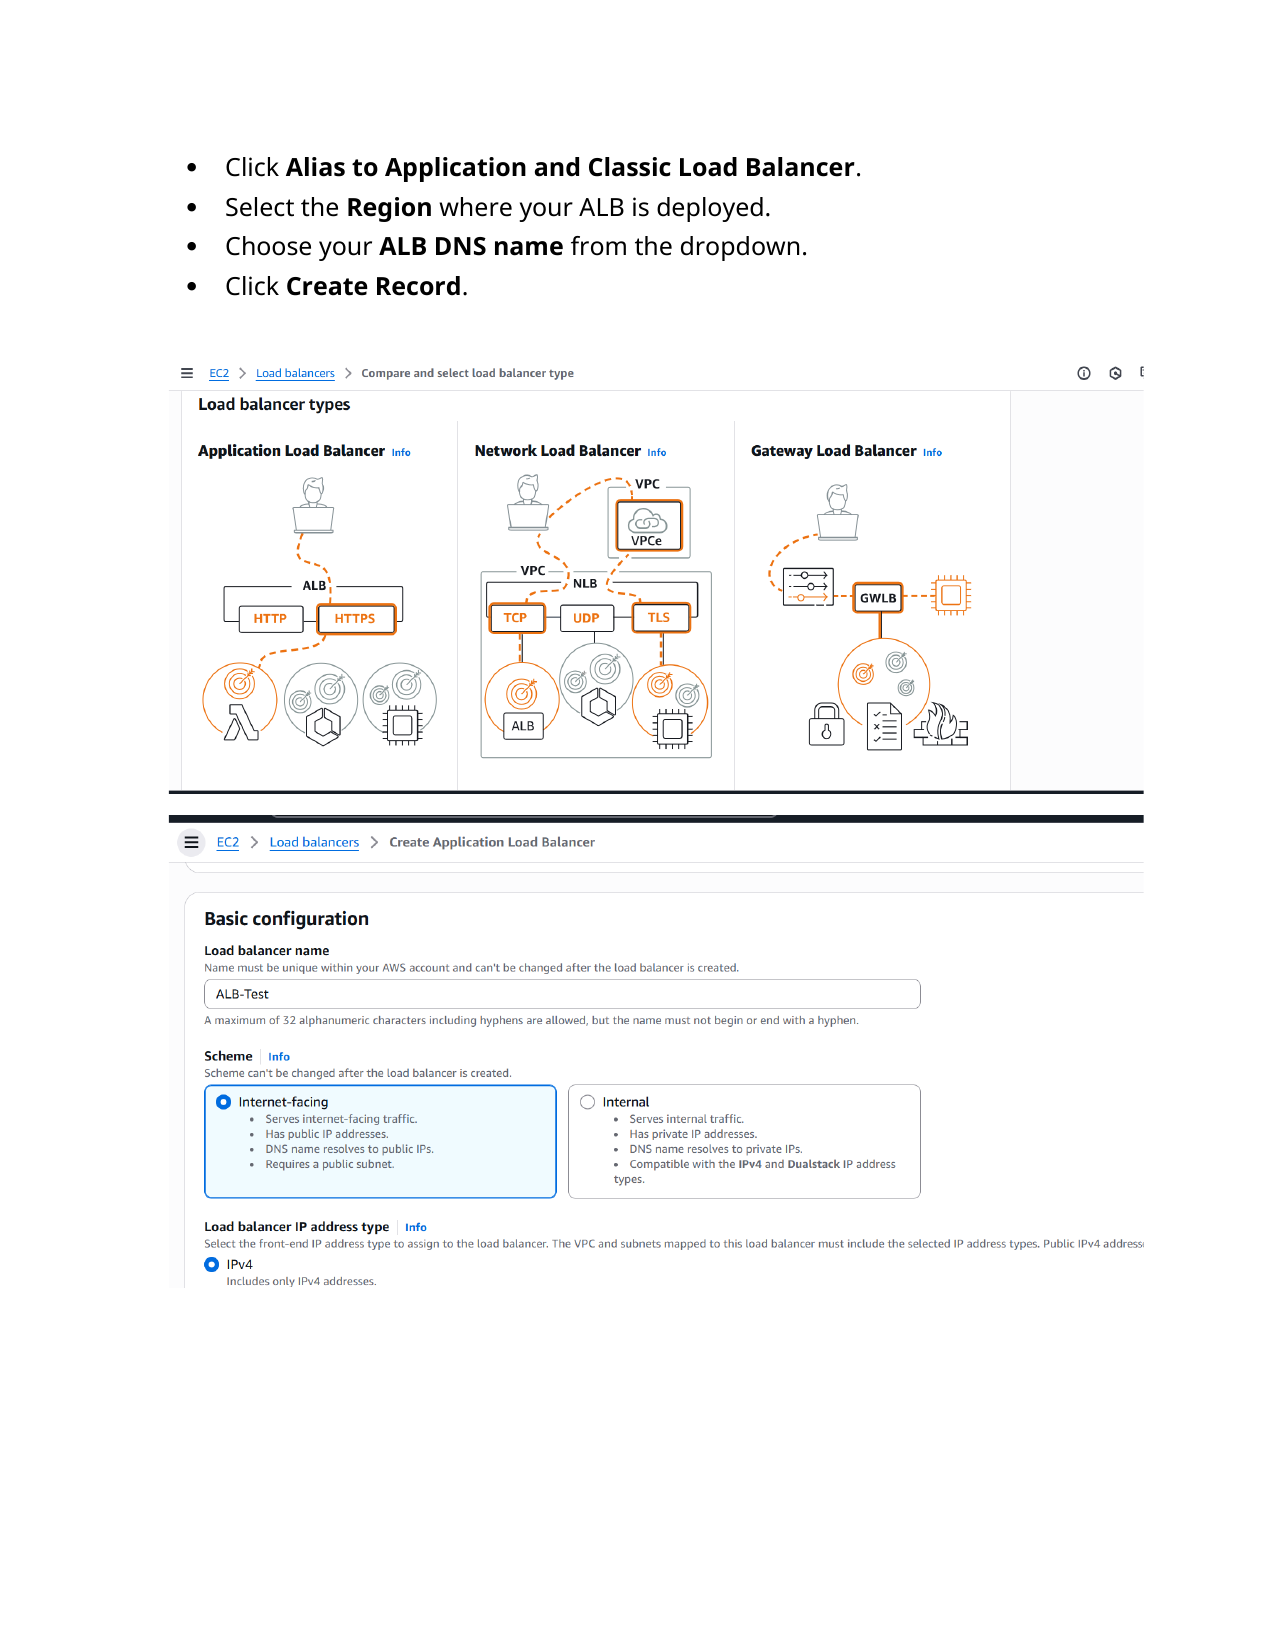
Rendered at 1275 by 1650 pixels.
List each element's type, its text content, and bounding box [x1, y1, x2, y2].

list Click Alias to Application and Classic Load Balancer. [187, 150, 1125, 184]
list Choose your ALB DNS name from the dropdown. [187, 229, 1125, 263]
list Click Create Record. [187, 268, 1125, 302]
list Select the Region where your ALB is deployed. [187, 189, 1125, 223]
